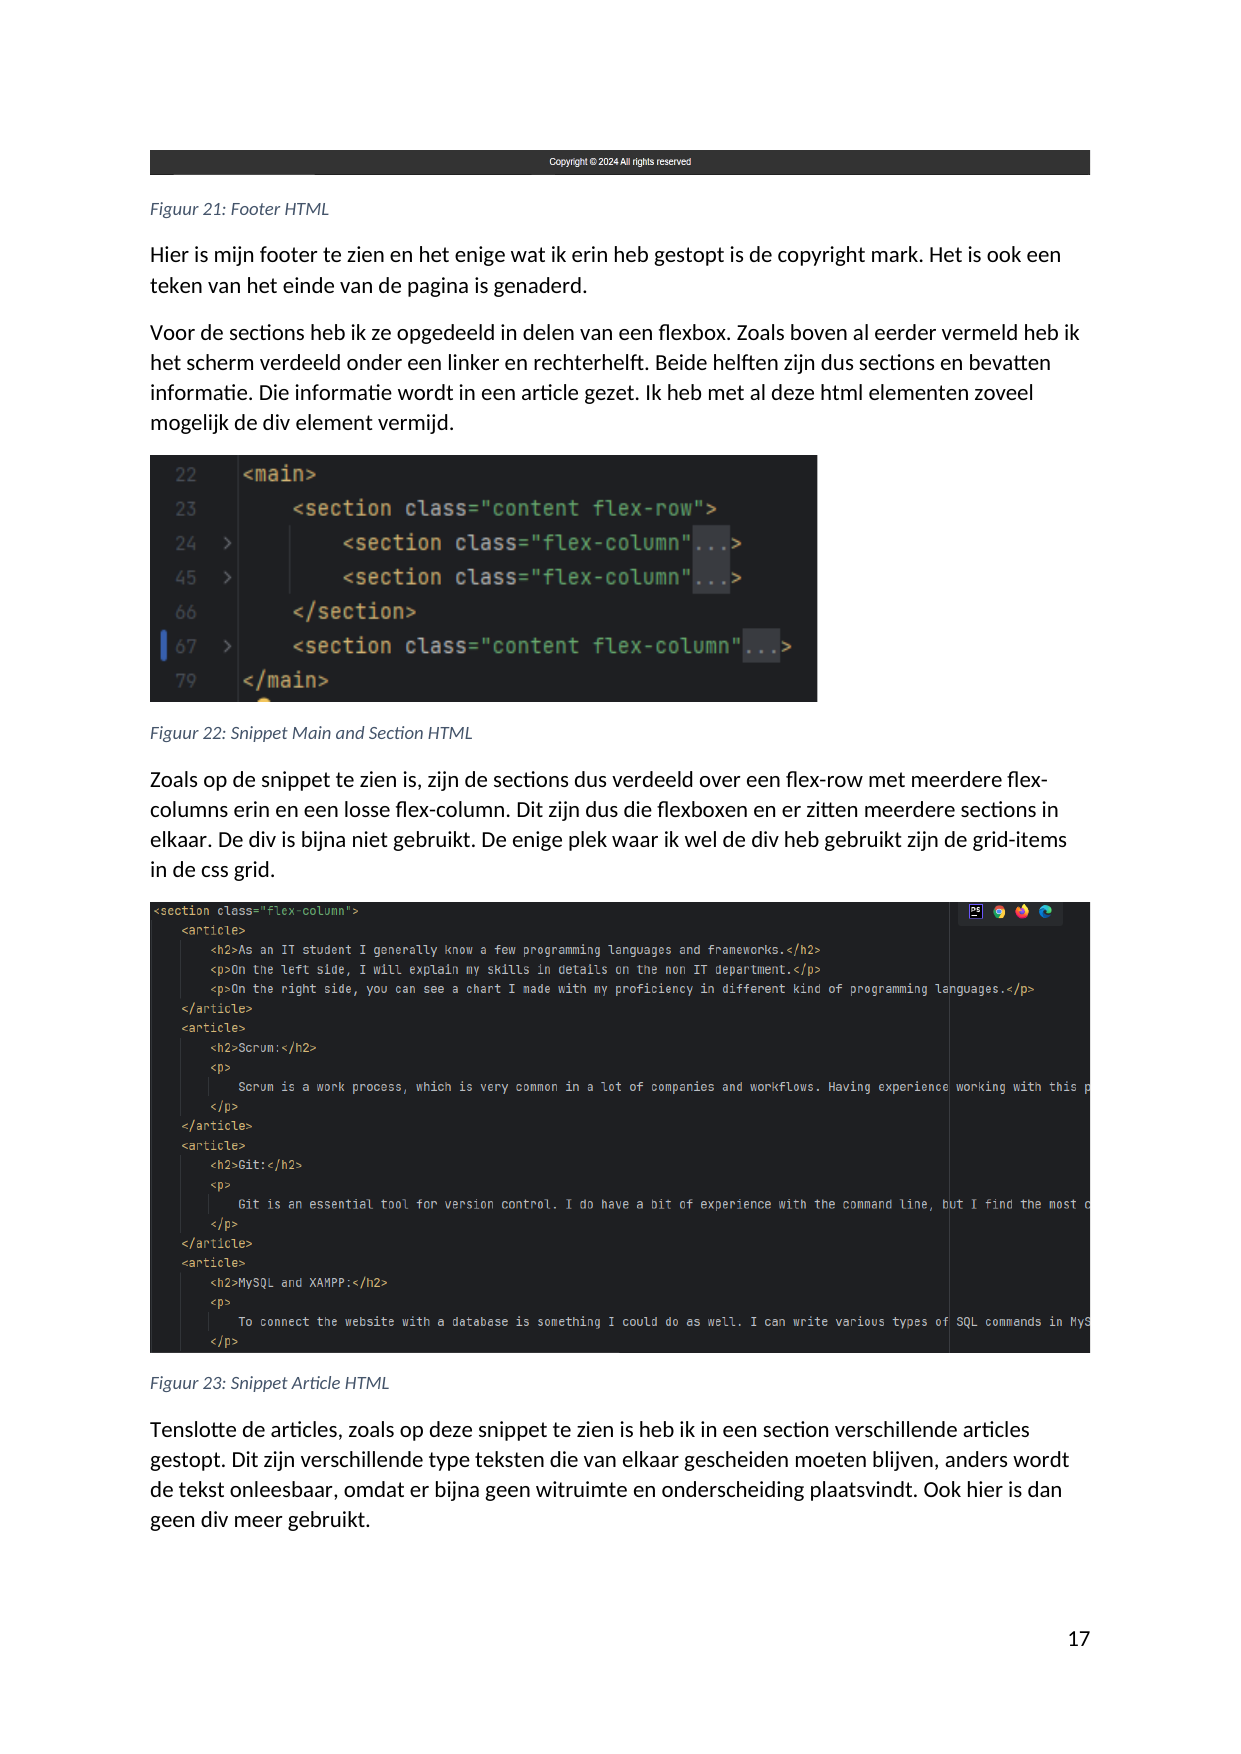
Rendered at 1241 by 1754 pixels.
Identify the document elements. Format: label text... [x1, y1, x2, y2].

text Voor de sections heb ik ze opgedeeld in delen van een flexbox. Zoals boven al eerder vermeld heb ik het scherm verdeeld onder een linker en rechterhelft. Beide helften zijn dus sections en bevatten informatie. Die informatie wordt in een article gezet. Ik heb met al deze html elementen zoveel mogelijk de div element vermijd. [150, 318, 1090, 436]
picture [150, 150, 1091, 175]
text Figuur 21: Footer HTML [150, 197, 1090, 220]
text Tenslotte de articles, zoals op deze snippet te zien is heb ik in een section verschillende articles gestopt. Dit zijn verschillende type teksten die van elkaar gescheiden moeten blijven, anders wordt de tekst onleesbaar, omdat er bijna geen witruimte en onderscheiding plaatsvindt. Ook hier is dan geen div meer gebruikt. [150, 1415, 1090, 1533]
text Figuur 23: Snippet Article HTML [150, 1371, 1090, 1394]
text Zoals op de snippet te zien is, zijn de sections dus verdeeld over een flex-row met meerdere flex-columns erin en een losse flex-column. Dit zijn dus die flexboxen en er zitten meerdere sections in elkaar. De div is bijna niet gebruikt. De enige plek waar ik wel de div heb gebruikt zijn de grid-items in de css grid. [150, 765, 1090, 883]
text Figuur 22: Snippet Main and Section HTML [150, 721, 1090, 744]
picture [150, 902, 1091, 1353]
text Hier is mijn footer te zien en het enige wat ik erin heb gestopt is de copyright mark. Het is ook een teken van het einde van de pagina is genaderd. [150, 241, 1090, 299]
picture [150, 455, 818, 702]
